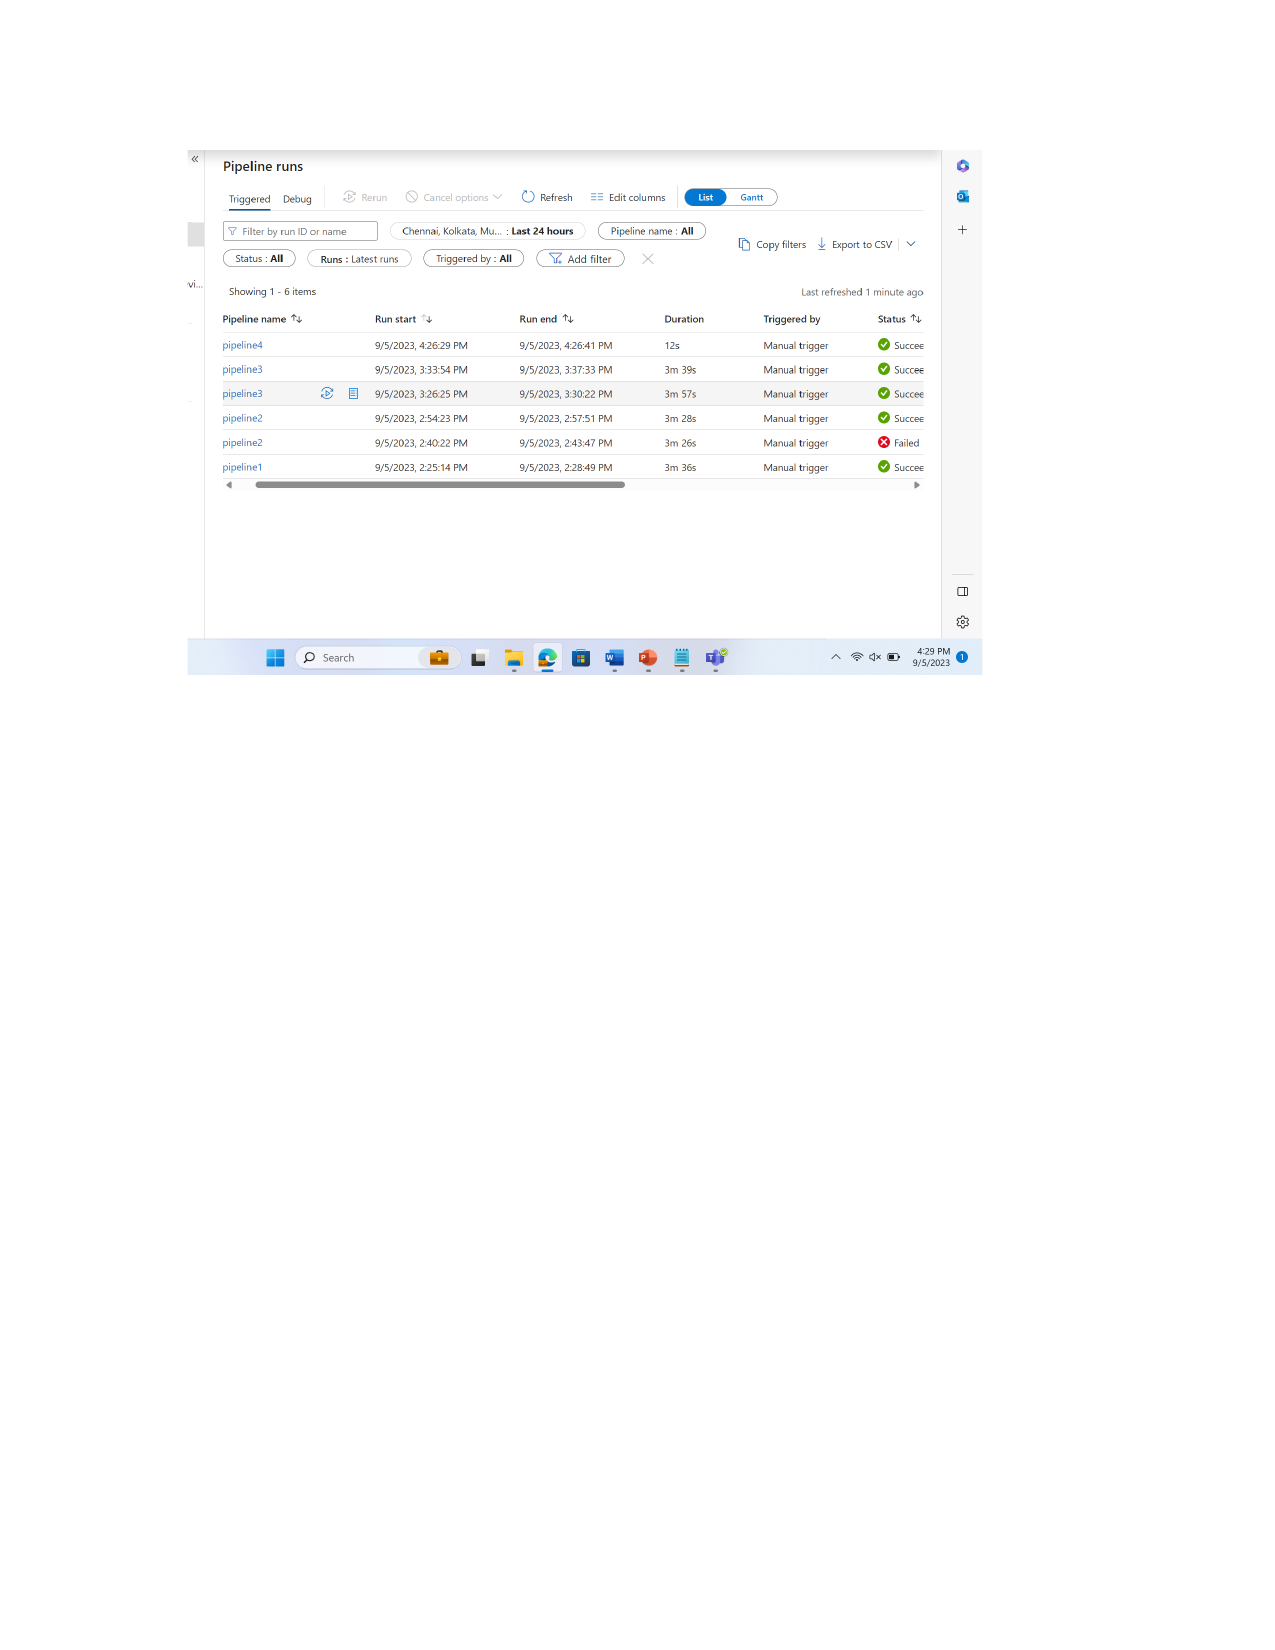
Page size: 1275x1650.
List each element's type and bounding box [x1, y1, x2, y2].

picture [187, 150, 983, 675]
